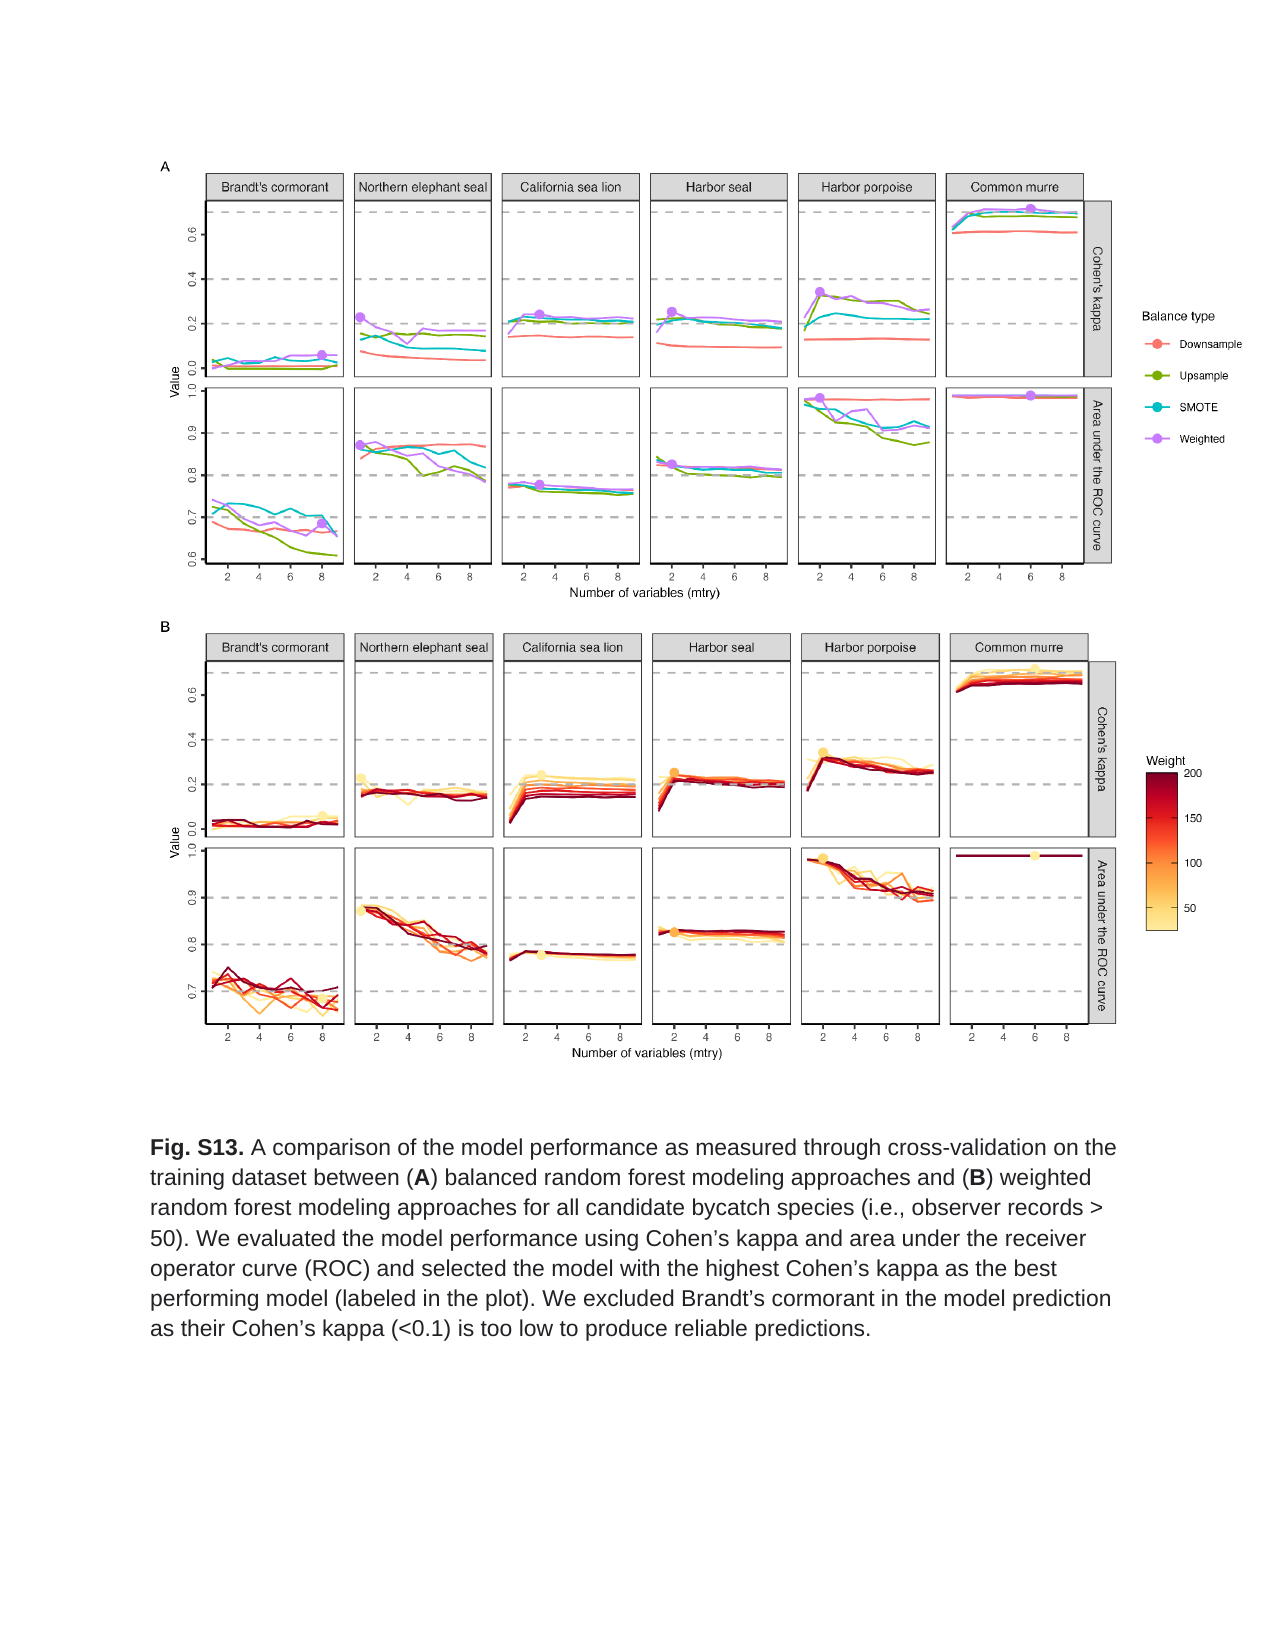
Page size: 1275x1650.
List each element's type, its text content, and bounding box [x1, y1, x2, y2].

picture [150, 150, 1262, 1070]
text Fig. S13. A comparison of the model performance as measured through cross-validation on the training dataset between (A) balanced random forest modeling approaches and (B) weighted random forest modeling approaches for all candidate bycatch species (i.e., observer records > 50). We evaluated the model performance using Cohen’s kappa and area under the receiver operator curve (ROC) and selected the model with the highest Cohen’s kappa as the best performing model (labeled in the plot). We excluded Brandt’s cormorant in the model prediction as their Cohen’s kappa (<0.1) is too low to produce reliable predictions. [150, 1134, 1125, 1341]
